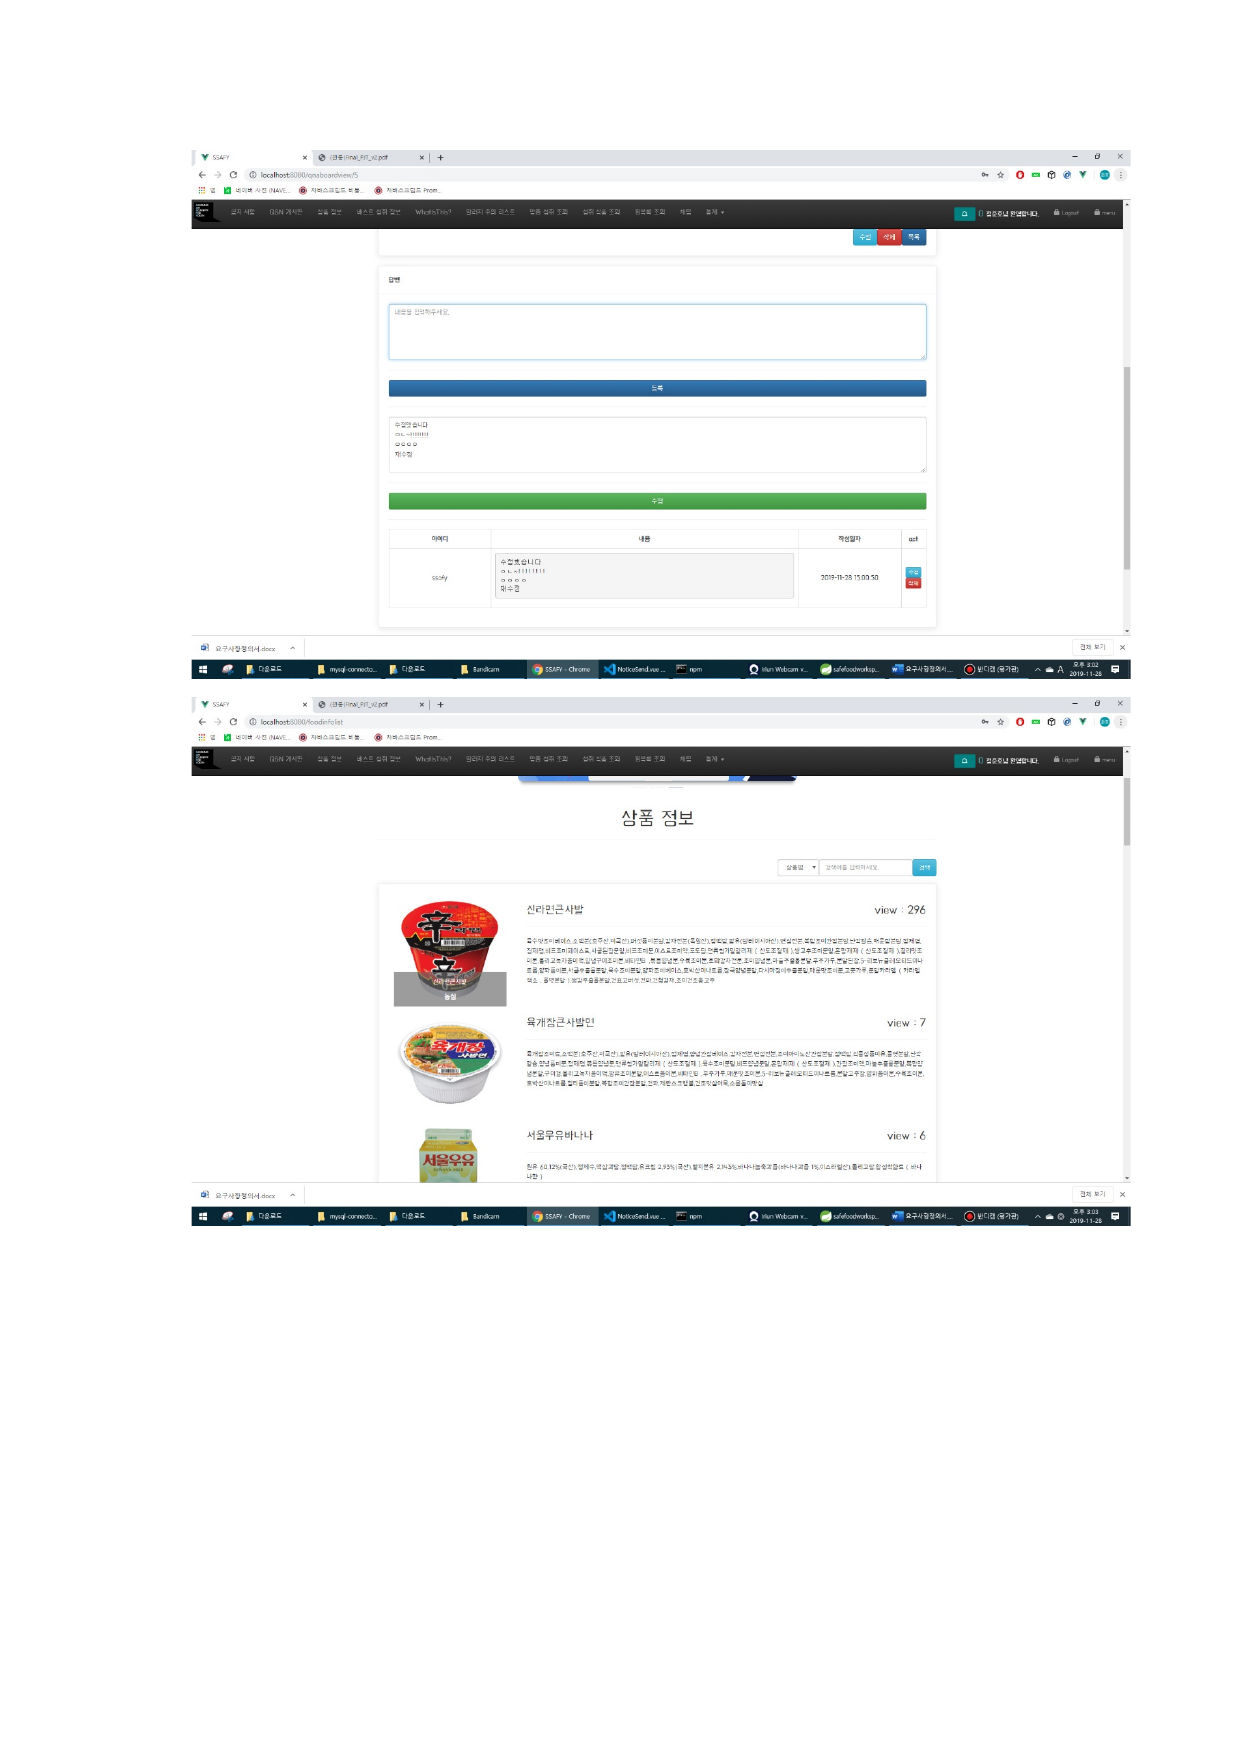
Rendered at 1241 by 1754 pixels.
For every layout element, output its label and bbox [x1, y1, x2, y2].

picture [191, 697, 1131, 1226]
picture [191, 150, 1131, 679]
